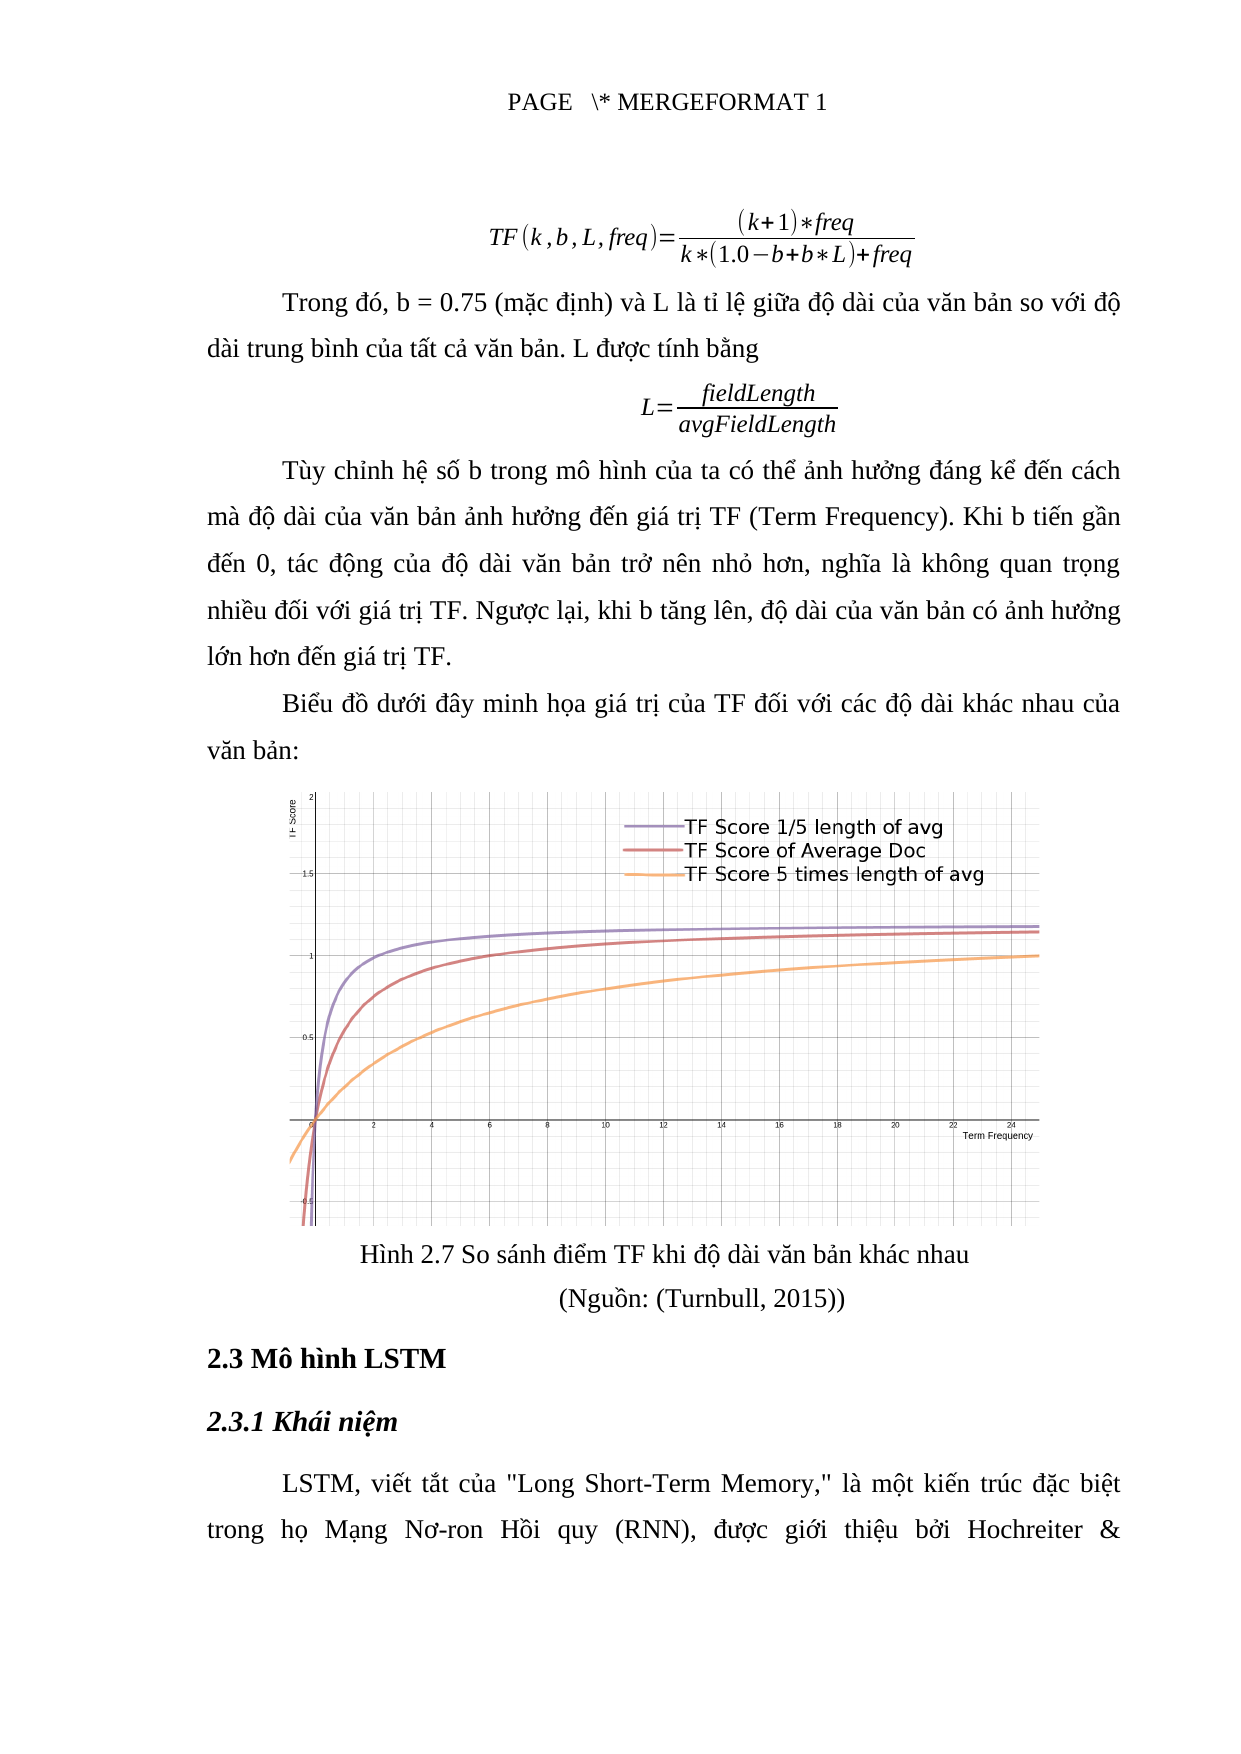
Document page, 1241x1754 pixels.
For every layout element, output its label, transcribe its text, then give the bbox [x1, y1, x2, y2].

subtitle Khái niệm [207, 1404, 1122, 1438]
text Tùy chỉnh hệ số b trong mô hình của ta có thể ảnh hưởng đáng kể đến cách mà độ dài của văn bản ảnh hưởng đến giá trị TF (Term Frequency). Khi b tiến gần đến 0, tác động của độ dài văn bản trở nên nhỏ hơn, nghĩa là không quan trọng nhiều đối với giá trị TF. Ngược lại, khi b tăng lên, độ dài của văn bản có ảnh hưởng lớn hơn đến giá trị TF. [207, 454, 1122, 672]
text (Nguồn: ) [207, 1282, 1122, 1313]
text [207, 1467, 1122, 1545]
text Biểu đồ dưới đây minh họa giá trị của TF đối với các độ dài khác nhau của văn bản: [207, 687, 1122, 765]
text Trong đó, b = 0.75 (mặc định) và L là tỉ lệ giữa độ dài của văn bản so với độ dài trung bình của tất cả văn bản. L được tính bằng [207, 286, 1122, 364]
subtitle Mô hình LSTM [207, 1341, 1122, 1375]
picture [289, 792, 1040, 1226]
